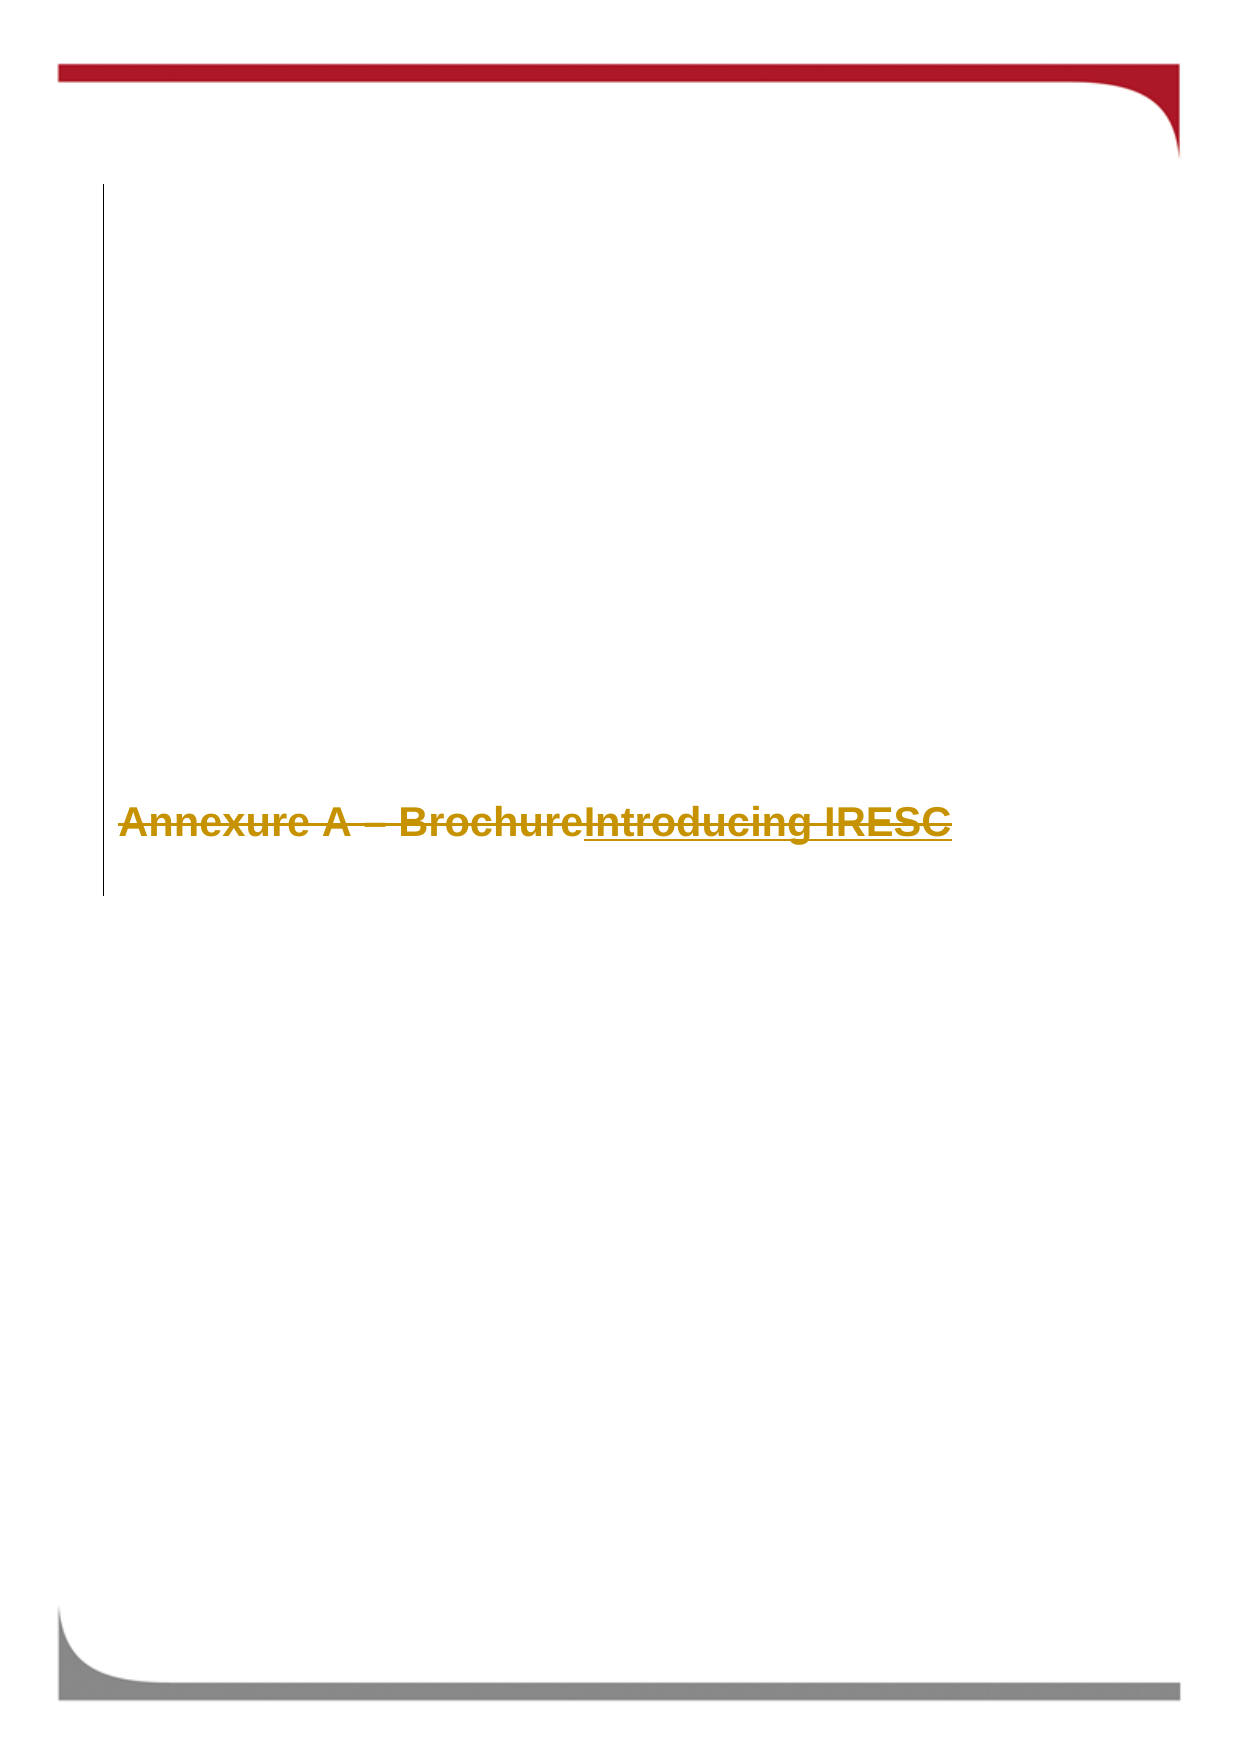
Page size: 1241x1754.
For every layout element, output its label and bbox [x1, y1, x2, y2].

picture [0, 1564, 1240, 1754]
picture [0, 6, 1241, 185]
